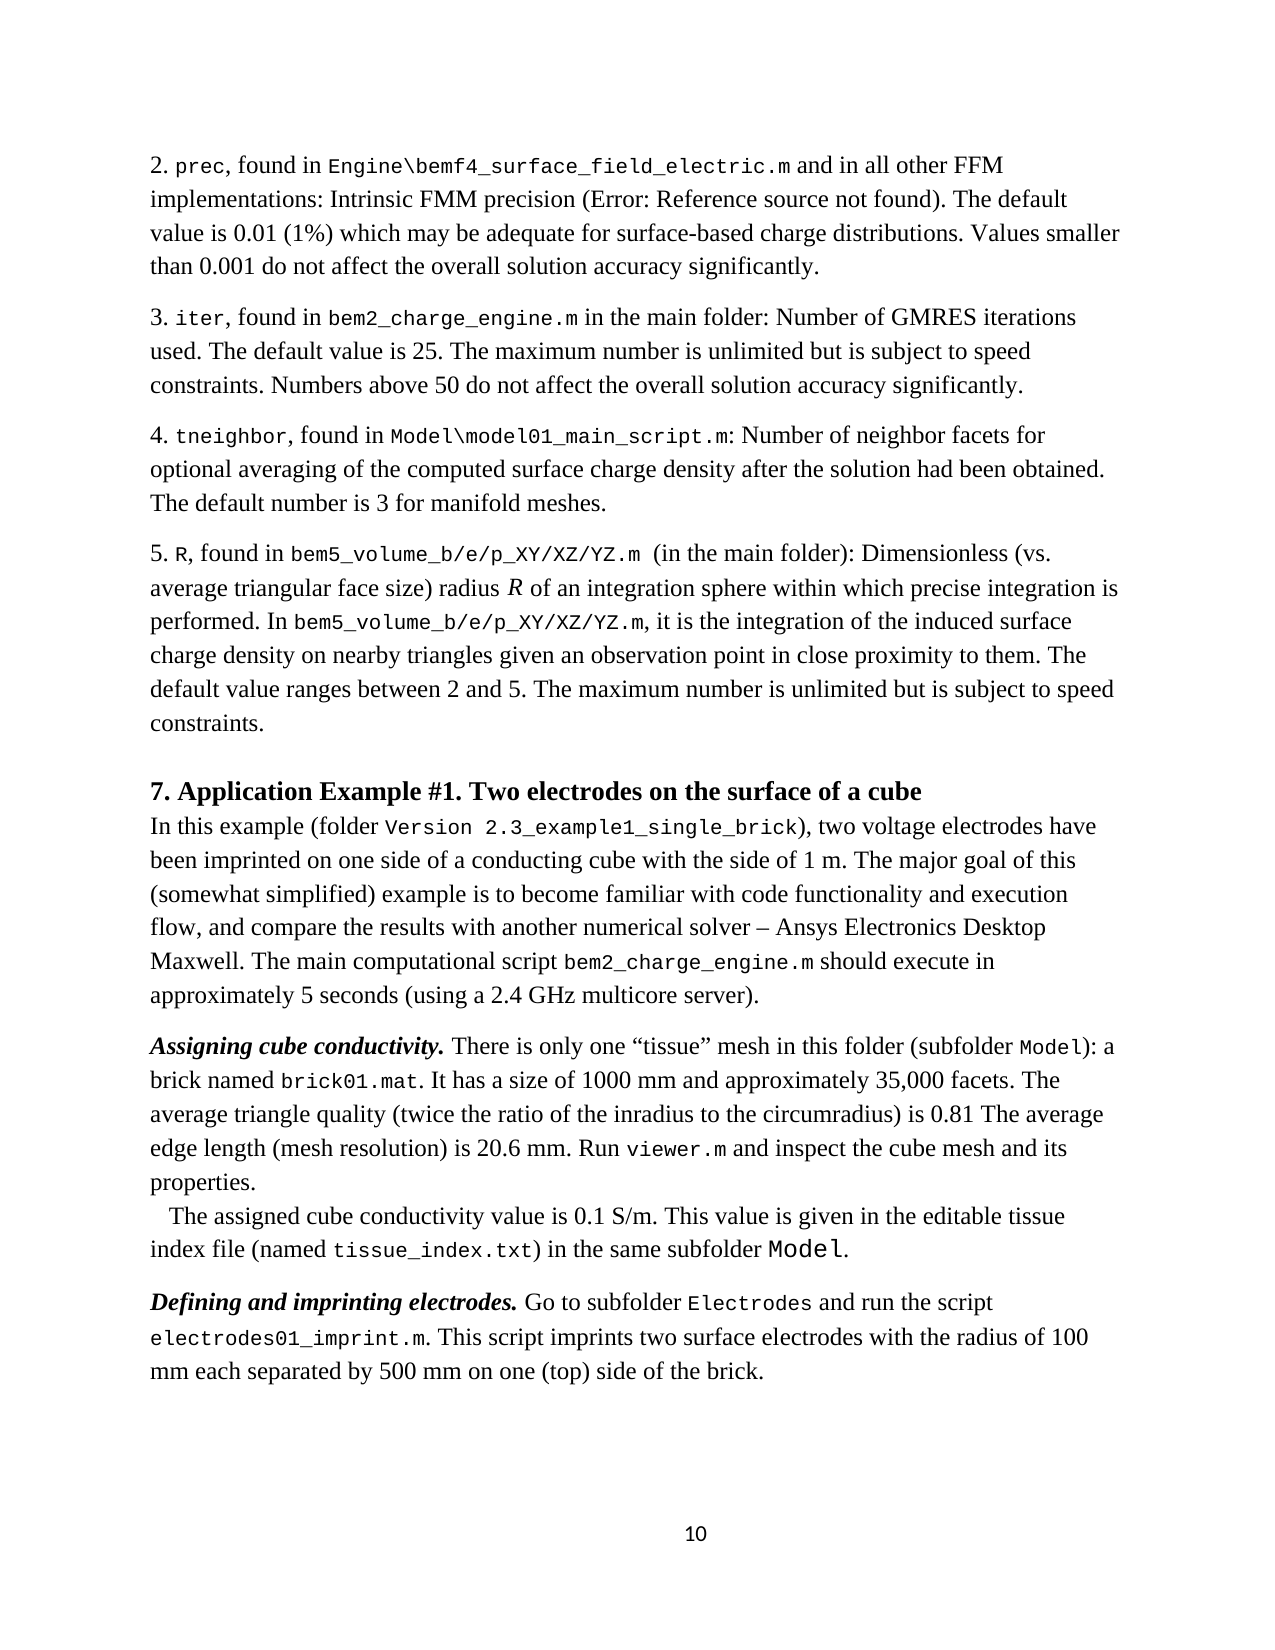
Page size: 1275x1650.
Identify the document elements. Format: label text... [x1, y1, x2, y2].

text Defining and imprinting electrodes. Go to subfolder Electrodes and run the script electrodes01_imprint.m. This script imprints two surface electrodes with the radius of 100 mm each separated by 500 mm on one (top) side of the brick. [150, 1287, 1125, 1385]
text Assigning cube conductivity. There is only one “tissue” mesh in this folder (subfolder Model): a brick named brick01.mat. It has a size of 1000 mm and approximately 35,000 facets. The average triangle quality (twice the ratio of the inradius to the circumradius) is 0.81 The average edge length (mesh resolution) is 20.6 mm. Run viewer.m and inspect the cube mesh and its properties. [150, 1031, 1125, 1196]
text 4. tneighbor, found in Model\model01_main_script.m: Number of neighbor facets for optional averaging of the computed surface charge density after the solution had been obtained. The default number is 3 for manifold meshes. [150, 420, 1125, 517]
text In this example (folder Version 2.3_example1_single_brick), two voltage electrodes have been imprinted on one side of a conducting cube with the side of 1 m. The major goal of this (somewhat simplified) example is to become familiar with code functionality and execution flow, and compare the results with another numerical solver – Ansys Electronics Desktop Maxwell. The main computational script bem2_charge_engine.m should execute in approximately 5 seconds (using a 2.4 GHz multicore server). [150, 811, 1125, 1009]
text 5. R, found in bem5_volume_b/e/p_XY/XZ/YZ.m (in the main folder): Dimensionless (vs. average triangular face size) radius of an integration sphere within which precise integration is performed. In bem5_volume_b/e/p_XY/XZ/YZ.m, it is the integration of the induced surface charge density on nearby triangles given an observation point in close proximity to them. The default value ranges between 2 and 5. The maximum number is unlimited but is subject to speed constraints. [150, 538, 1125, 736]
text The assigned cube conductivity value is 0.1 S/m. This value is given in the editable tissue index file (named tissue_index.txt) in the same subfolder Model. [150, 1201, 1125, 1265]
text 7. Application Example #1. Two electrodes on the surface of a cube [150, 775, 1125, 806]
text 3. iter, found in bem2_charge_engine.m in the main folder: Number of GMRES iterations used. The default value is 25. The maximum number is unlimited but is subject to speed constraints. Numbers above 50 do not affect the overall solution accuracy significantly. [150, 302, 1125, 398]
